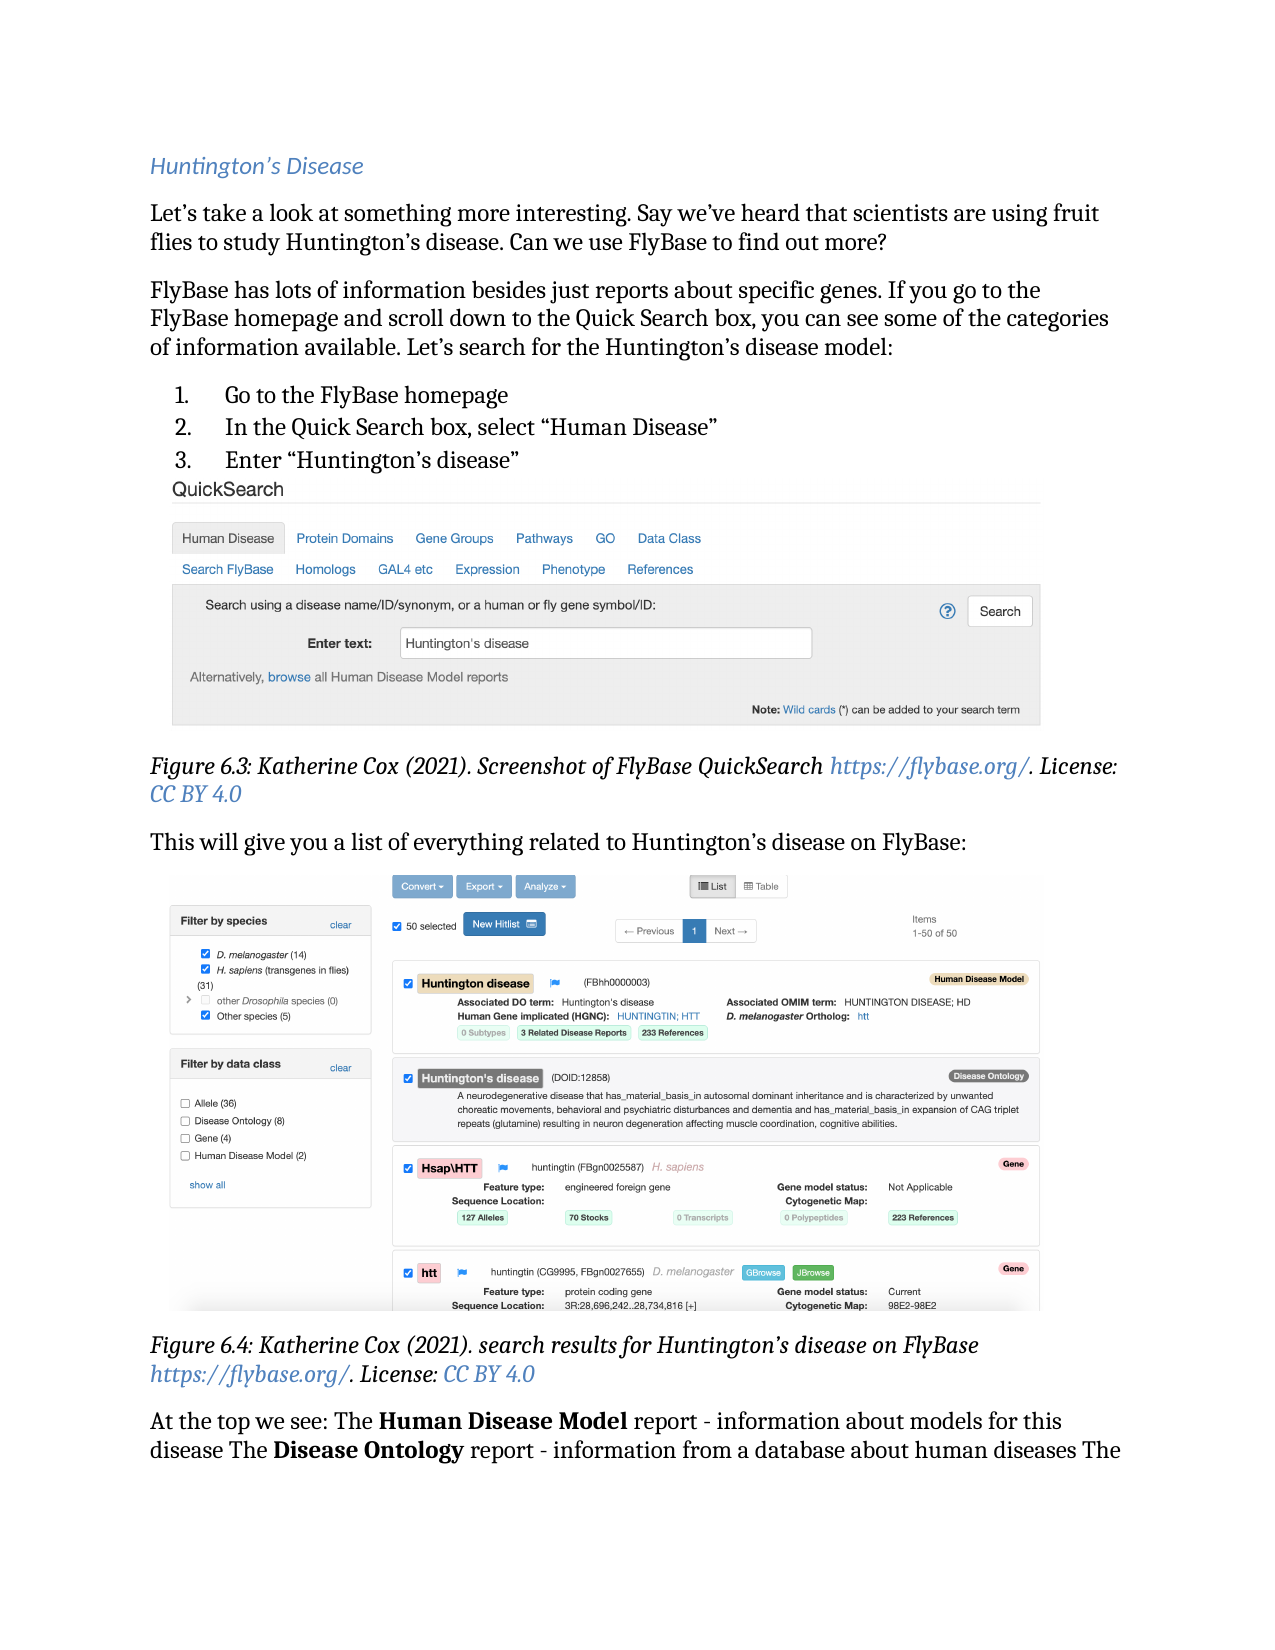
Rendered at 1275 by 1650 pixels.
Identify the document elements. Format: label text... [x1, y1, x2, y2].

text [150, 1407, 1125, 1465]
text Figure 6.3: Katherine Cox (2021). Screenshot of FlyBase QuickSearch https://flybase.org/. License: CC BY 4.0 [150, 752, 1125, 809]
list Enter “Huntington’s disease” [175, 446, 1125, 474]
text FlyBase has lots of information besides just reports about specific genes. If you go to the FlyBase homepage and scroll down to the Quick Search box, you can see some of the categories of information available. Let’s search for the Huntington’s disease model: [150, 276, 1125, 362]
text This will give you a list of everything related to Huntington’s disease on FlyBase: [150, 828, 1125, 857]
picture [168, 875, 1044, 1311]
list In the Quick Search box, select “Human Disease” [175, 413, 1125, 442]
text Figure 6.4: Katherine Cox (2021). search results for Huntington’s disease on FlyBase https://flybase.org/. License: CC BY 4.0 [150, 1331, 1125, 1388]
subtitle Huntington’s Disease [150, 150, 1125, 181]
list Go to the FlyBase homepage [175, 381, 1125, 409]
text Let’s take a look at something more interesting. Say we’ve heard that scientists are using fruit flies to study Huntington’s disease. Can we use FlyBase to find out more? [150, 199, 1125, 257]
picture [168, 478, 1044, 731]
